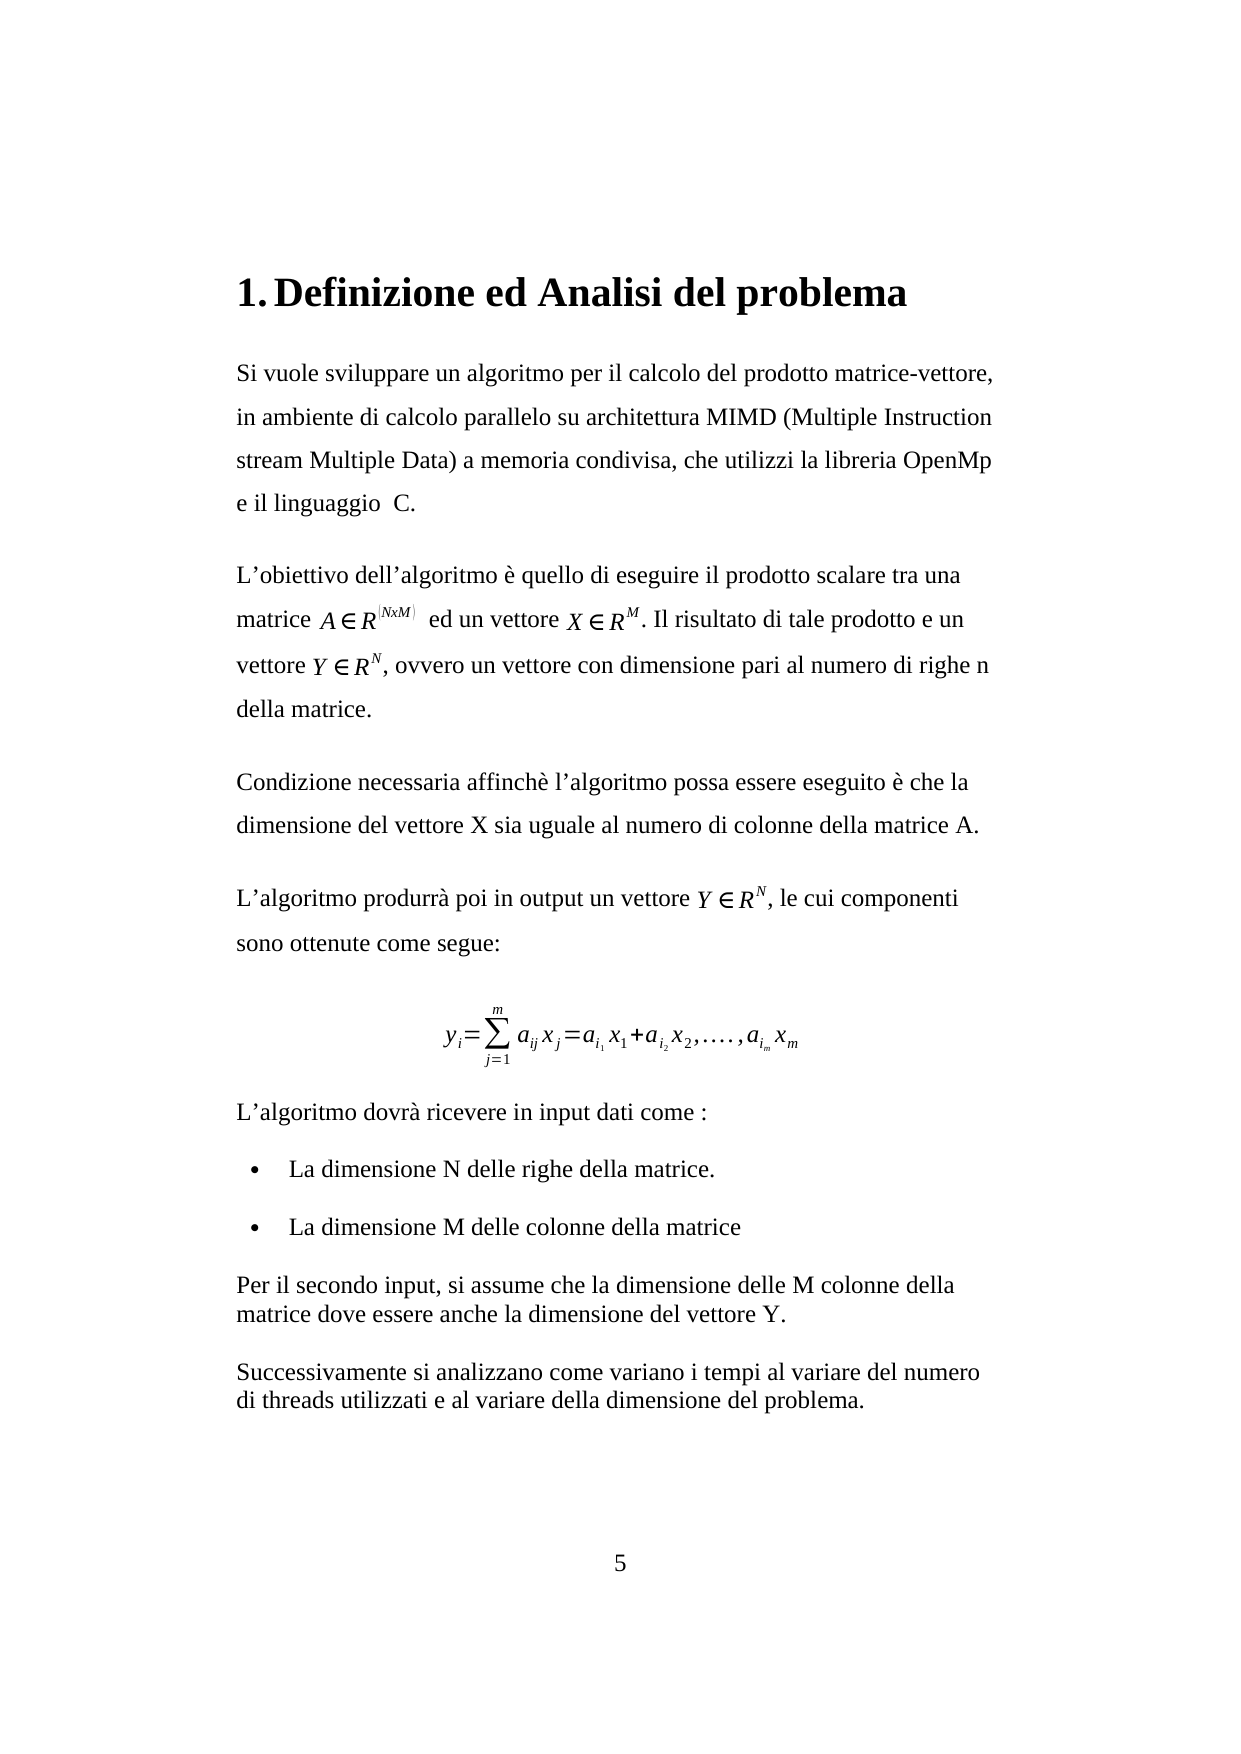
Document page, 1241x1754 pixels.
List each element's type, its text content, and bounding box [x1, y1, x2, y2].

text Condizione necessaria affinchè l’algoritmo possa essere eseguito è che la dimensione del vettore X sia uguale al numero di colonne della matrice A. [236, 767, 1004, 839]
list La dimensione M delle colonne della matrice [251, 1212, 1004, 1241]
text Per il secondo input, si assume che la dimensione delle M colonne della matrice dove essere anche la dimensione del vettore Y. [236, 1270, 1004, 1327]
text L’algoritmo dovrà ricevere in input dati come : [236, 1097, 1004, 1125]
text Si vuole sviluppare un algoritmo per il calcolo del prodotto matrice-vettore, in ambiente di calcolo parallelo su architettura MIMD (Multiple Instruction stream Multiple Data) a memoria condivisa, che utilizzi la libreria OpenMp e il linguaggio C. [236, 358, 1004, 517]
text L’algoritmo produrrà poi in output un vettore , le cui componenti sono ottenute come segue: [236, 882, 1004, 957]
list La dimensione N delle righe della matrice. [251, 1154, 1004, 1183]
subtitle Definizione ed Analisi del problema [236, 268, 1004, 316]
text L’obiettivo dell’algoritmo è quello di eseguire il prodotto scalare tra una matrice ed un vettore . Il risultato di tale prodotto e un vettore , ovvero un vettore con dimensione pari al numero di righe n della matrice. [236, 560, 1004, 723]
text Successivamente si analizzano come variano i tempi al variare del numero di threads utilizzati e al variare della dimensione del problema. [236, 1357, 1004, 1414]
